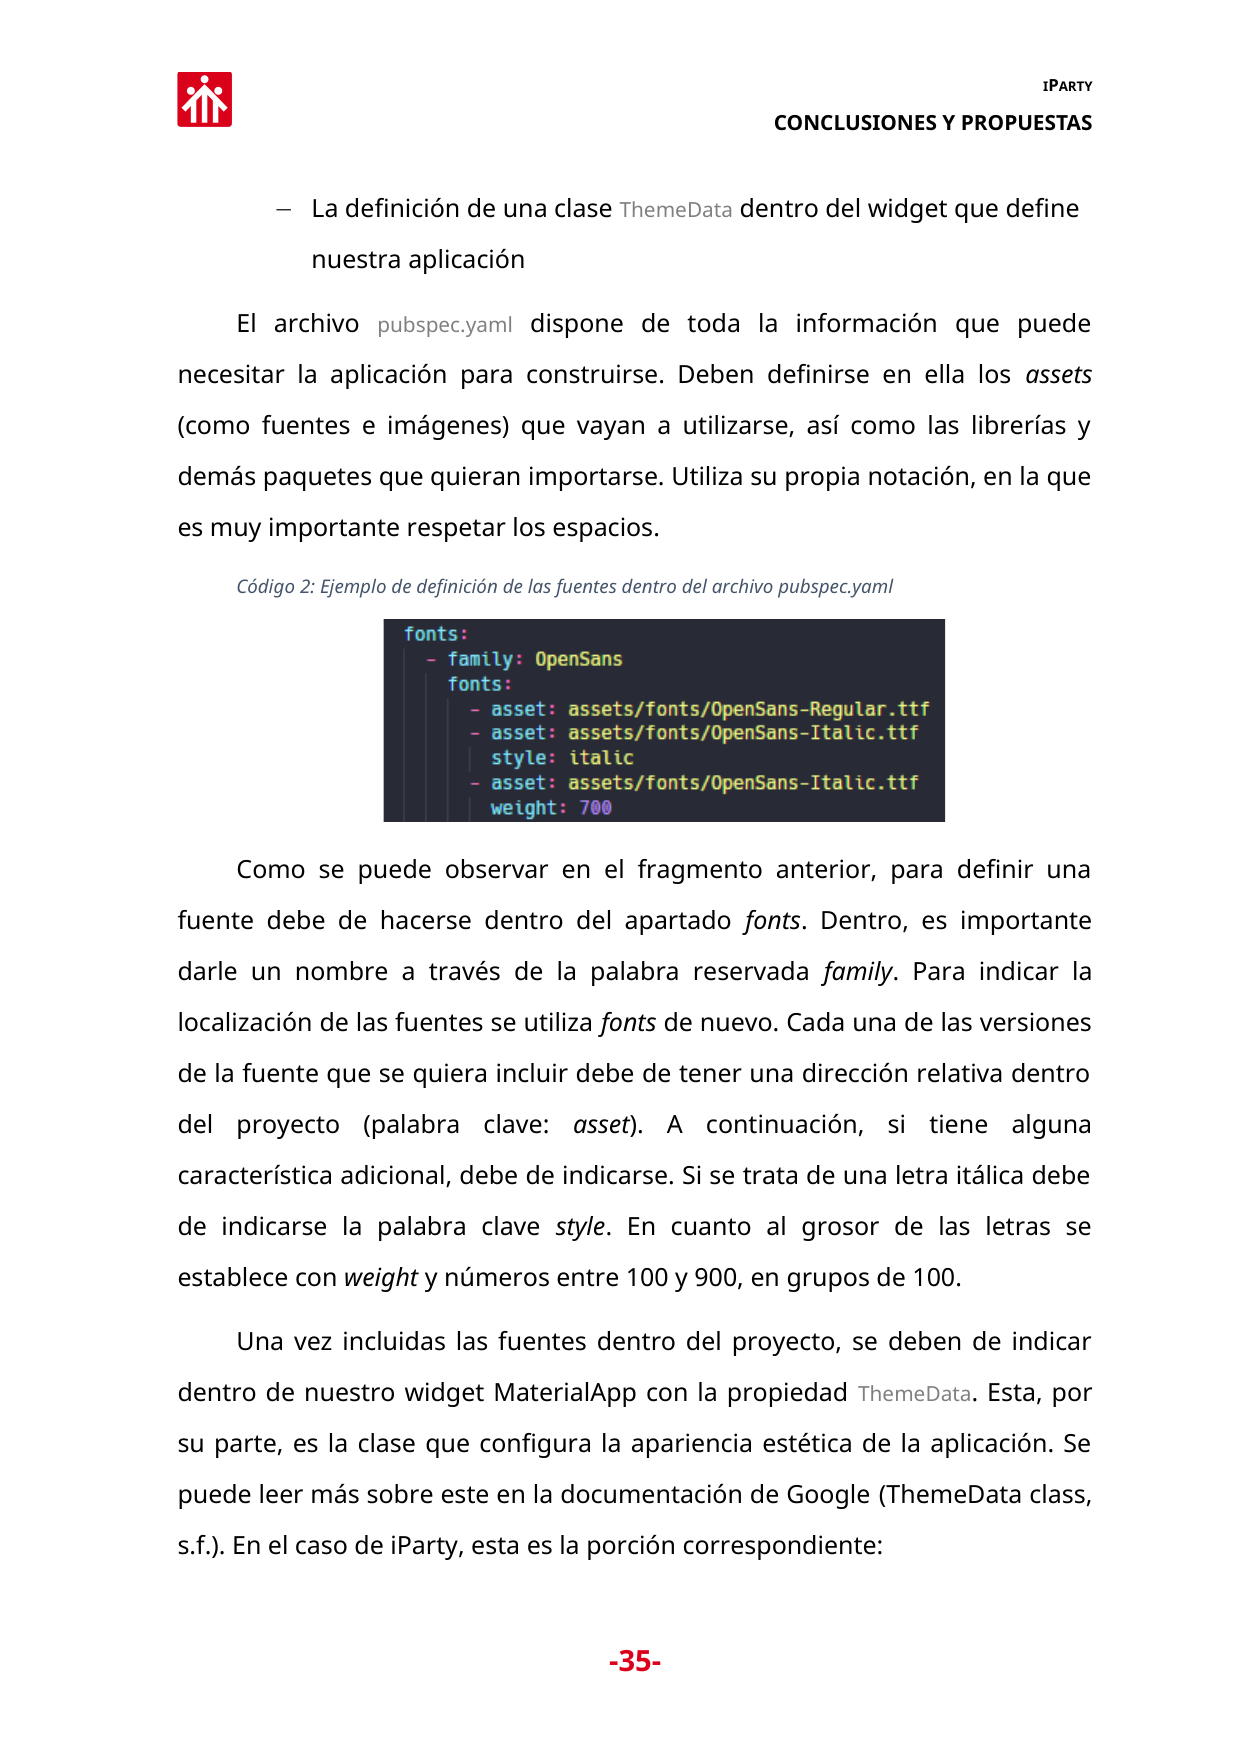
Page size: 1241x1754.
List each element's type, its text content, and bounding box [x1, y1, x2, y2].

text El archivo pubspec.yaml dispone de toda la información que puede necesitar la aplicación para construirse. Deben definirse en ella los assets (como fuentes e imágenes) que vayan a utilizarse, así como las librerías y demás paquetes que quieran importarse. Utiliza su propia notación, en la que es muy importante respetar los espacios. [177, 306, 1092, 544]
picture [383, 619, 946, 822]
list La definición de una clase ThemeData dentro del widget que define nuestra aplicación [274, 191, 1092, 276]
text Una vez incluidas las fuentes dentro del proyecto, se deben de indicar dentro de nuestro widget MaterialApp con la propiedad ThemeData. Esta, por su parte, es la clase que configura la apariencia estética de la aplicación. Se puede leer más sobre este en la documentación de Google . En el caso de iParty, esta es la porción correspondiente: [177, 1323, 1092, 1561]
text Como se puede observar en el fragmento anterior, para definir una fuente debe de hacerse dentro del apartado fonts. Dentro, es importante darle un nombre a través de la palabra reservada family. Para indicar la localización de las fuentes se utiliza fonts de nuevo. Cada una de las versiones de la fuente que se quiera incluir debe de tener una dirección relativa dentro del proyecto (palabra clave: asset). A continuación, si tiene alguna característica adicional, debe de indicarse. Si se trata de una letra itálica debe de indicarse la palabra clave style. En cuanto al grosor de las letras se establece con weight y números entre 100 y 900, en grupos de 100. [177, 851, 1092, 1294]
picture [177, 72, 232, 127]
